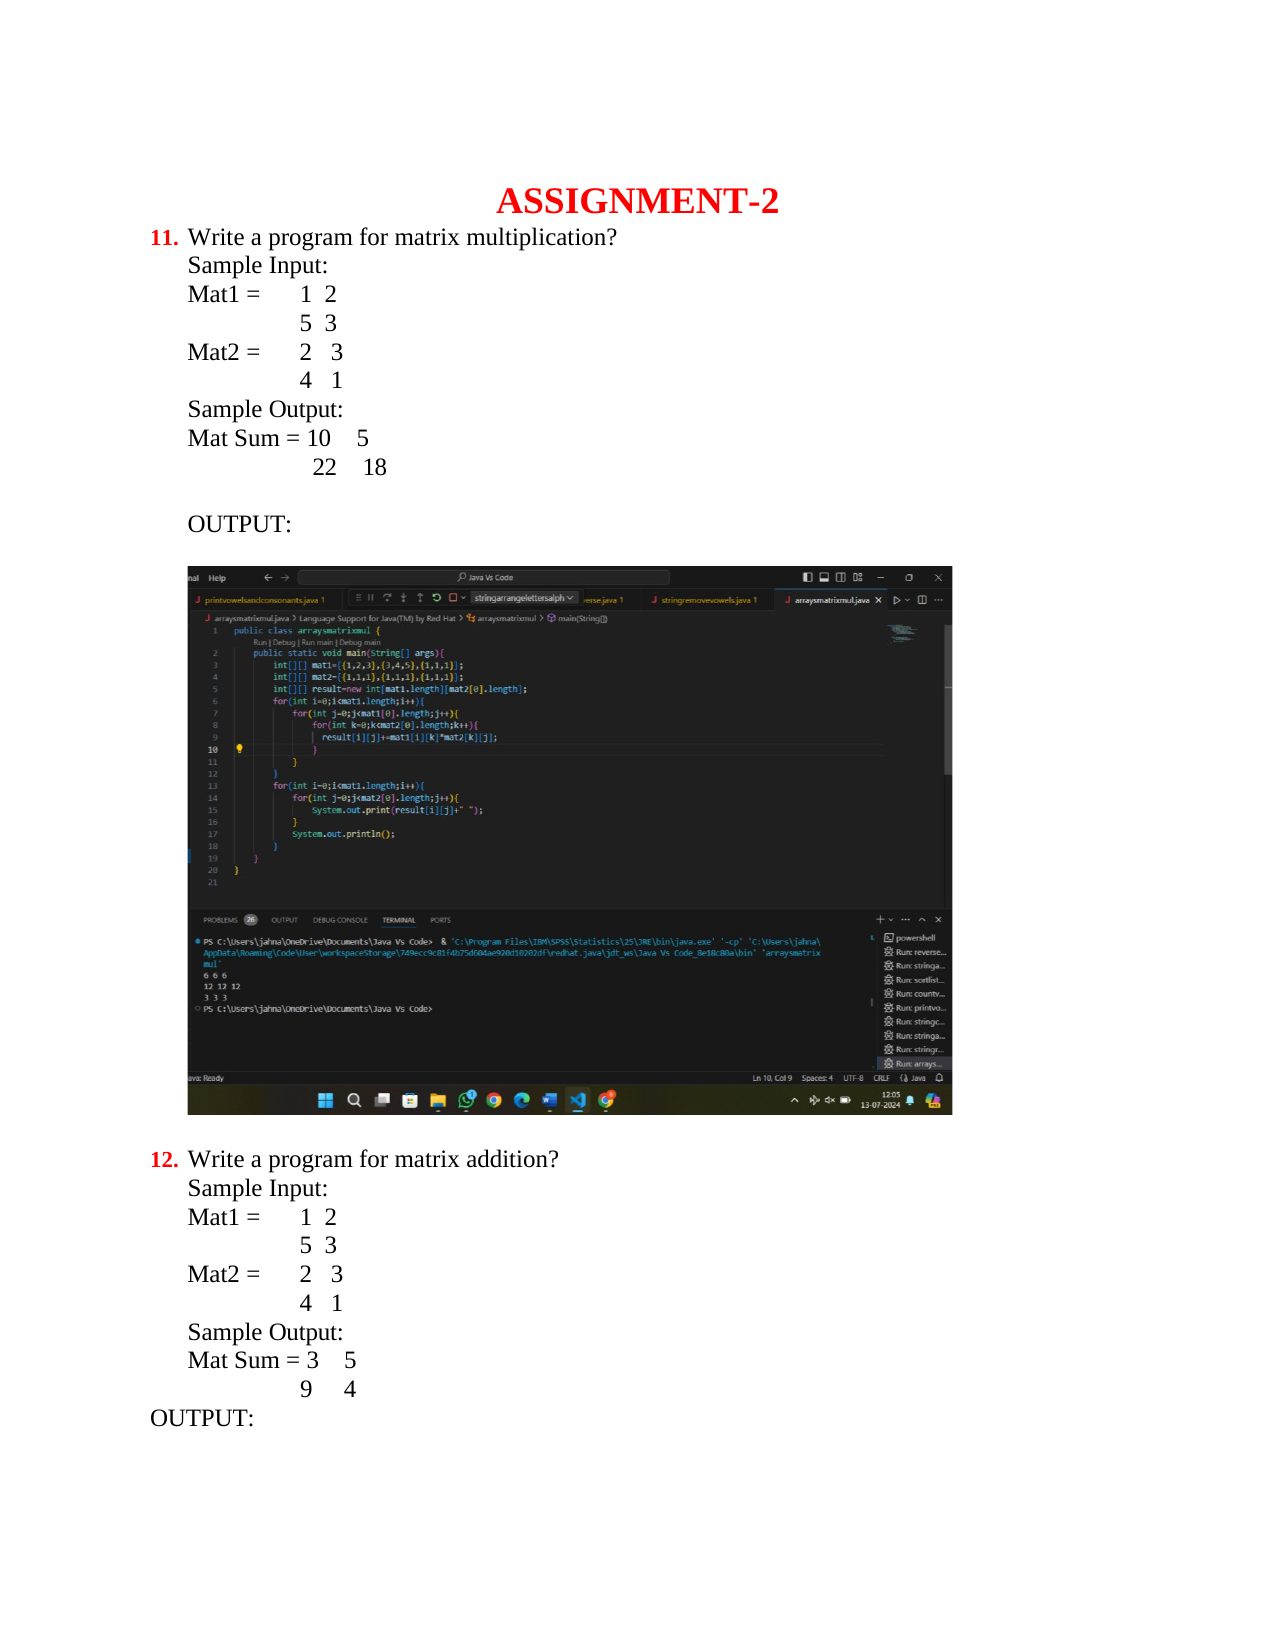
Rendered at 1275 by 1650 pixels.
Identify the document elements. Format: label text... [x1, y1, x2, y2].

text 5 3 [139, 1230, 338, 1259]
list Write a program for matrix addition? Sample Input: [150, 1144, 559, 1201]
text Sample Output: [187, 1317, 357, 1345]
list Write a program for matrix multiplication? Sample Input: [150, 222, 618, 279]
picture [187, 566, 953, 1115]
text OUTPUT: [187, 509, 1225, 538]
text 4 1 [139, 366, 344, 394]
text OUTPUT: [150, 1403, 1225, 1432]
text Mat1 = 1 2 [139, 279, 338, 308]
text Mat Sum = 3 5 [187, 1345, 357, 1374]
text Mat1 = 1 2 [139, 1202, 338, 1230]
text Mat2 = 2 3 [139, 1259, 344, 1288]
text Mat2 = 2 3 [139, 337, 344, 366]
text Sample Output: [187, 394, 1225, 423]
text 9 4 [300, 1374, 1225, 1403]
text Mat Sum = 10 5 [187, 423, 1225, 452]
text 5 3 [139, 308, 338, 337]
subtitle ASSIGNMENT-2 [496, 179, 1225, 222]
text 4 1 [139, 1288, 344, 1317]
text 22 18 [312, 452, 1225, 481]
